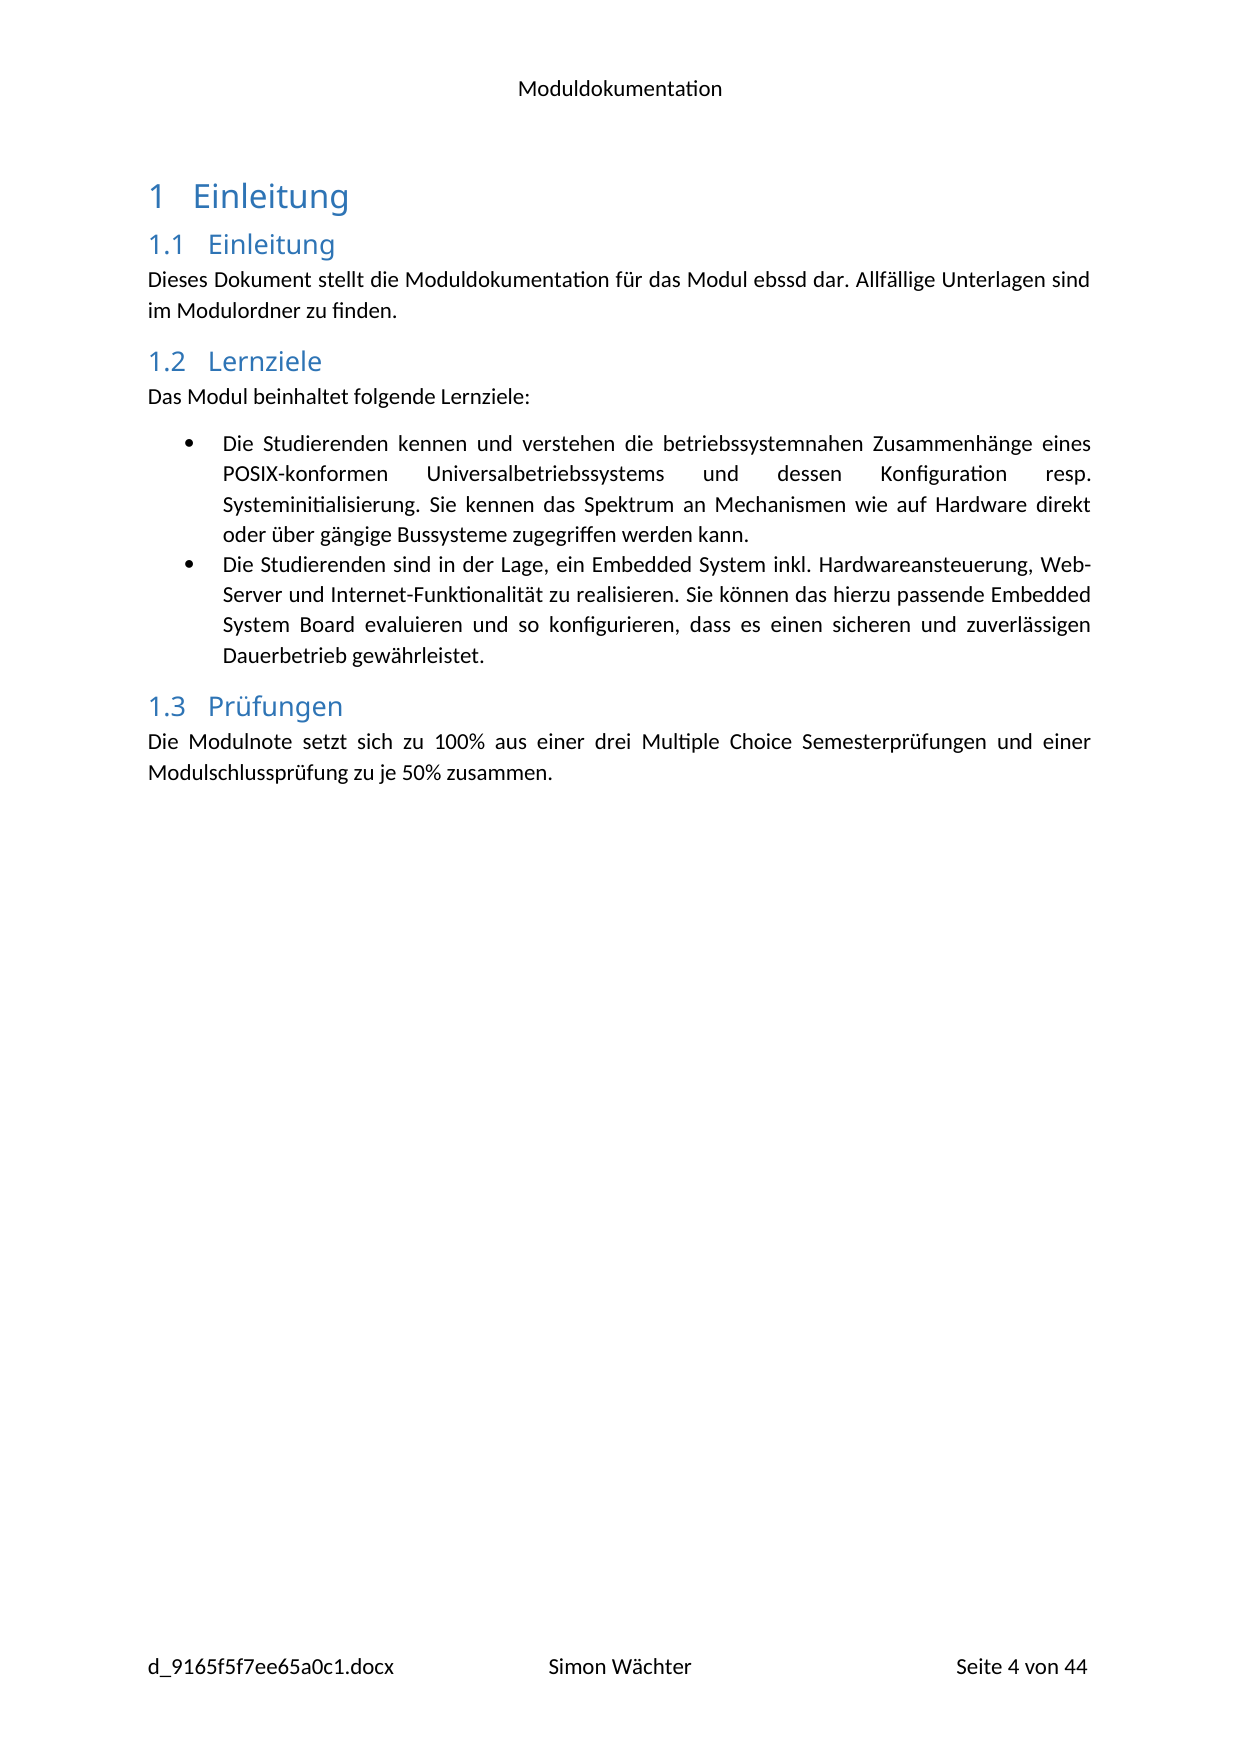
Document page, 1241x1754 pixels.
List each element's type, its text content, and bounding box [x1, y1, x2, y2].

subtitle Einleitung [148, 173, 1093, 218]
text Das Modul beinhaltet folgende Lernziele: [148, 382, 1093, 410]
list Die Studierenden sind in der Lage, ein Embedded System inkl. Hardwareansteuerung, Web-Server und Internet-Funktionalität zu realisieren. Sie können das hierzu passende Embedded System Board evaluieren und so konfigurieren, dass es einen sicheren und zuverlässigen Dauerbetrieb gewährleistet. [185, 550, 1093, 669]
list Die Studierenden kennen und verstehen die betriebssystemnahen Zusammenhänge eines POSIX-konformen Universalbetriebssystems und dessen Konfiguration resp. Systeminitialisierung. Sie kennen das Spektrum an Mechanismen wie auf Hardware direkt oder über gängige Bussysteme zugegriffen werden kann. [185, 429, 1093, 548]
text Dieses Dokument stellt die Moduldokumentation für das Modul ebssd dar. Allfällige Unterlagen sind im Modulordner zu finden. [148, 266, 1093, 324]
subtitle Einleitung [148, 226, 1093, 263]
subtitle Lernziele [148, 343, 1093, 379]
text Die Modulnote setzt sich zu 100% aus einer drei Multiple Choice Semesterprüfungen und einer Modulschlussprüfung zu je 50% zusammen. [148, 727, 1093, 786]
subtitle Prüfungen [148, 688, 1093, 724]
